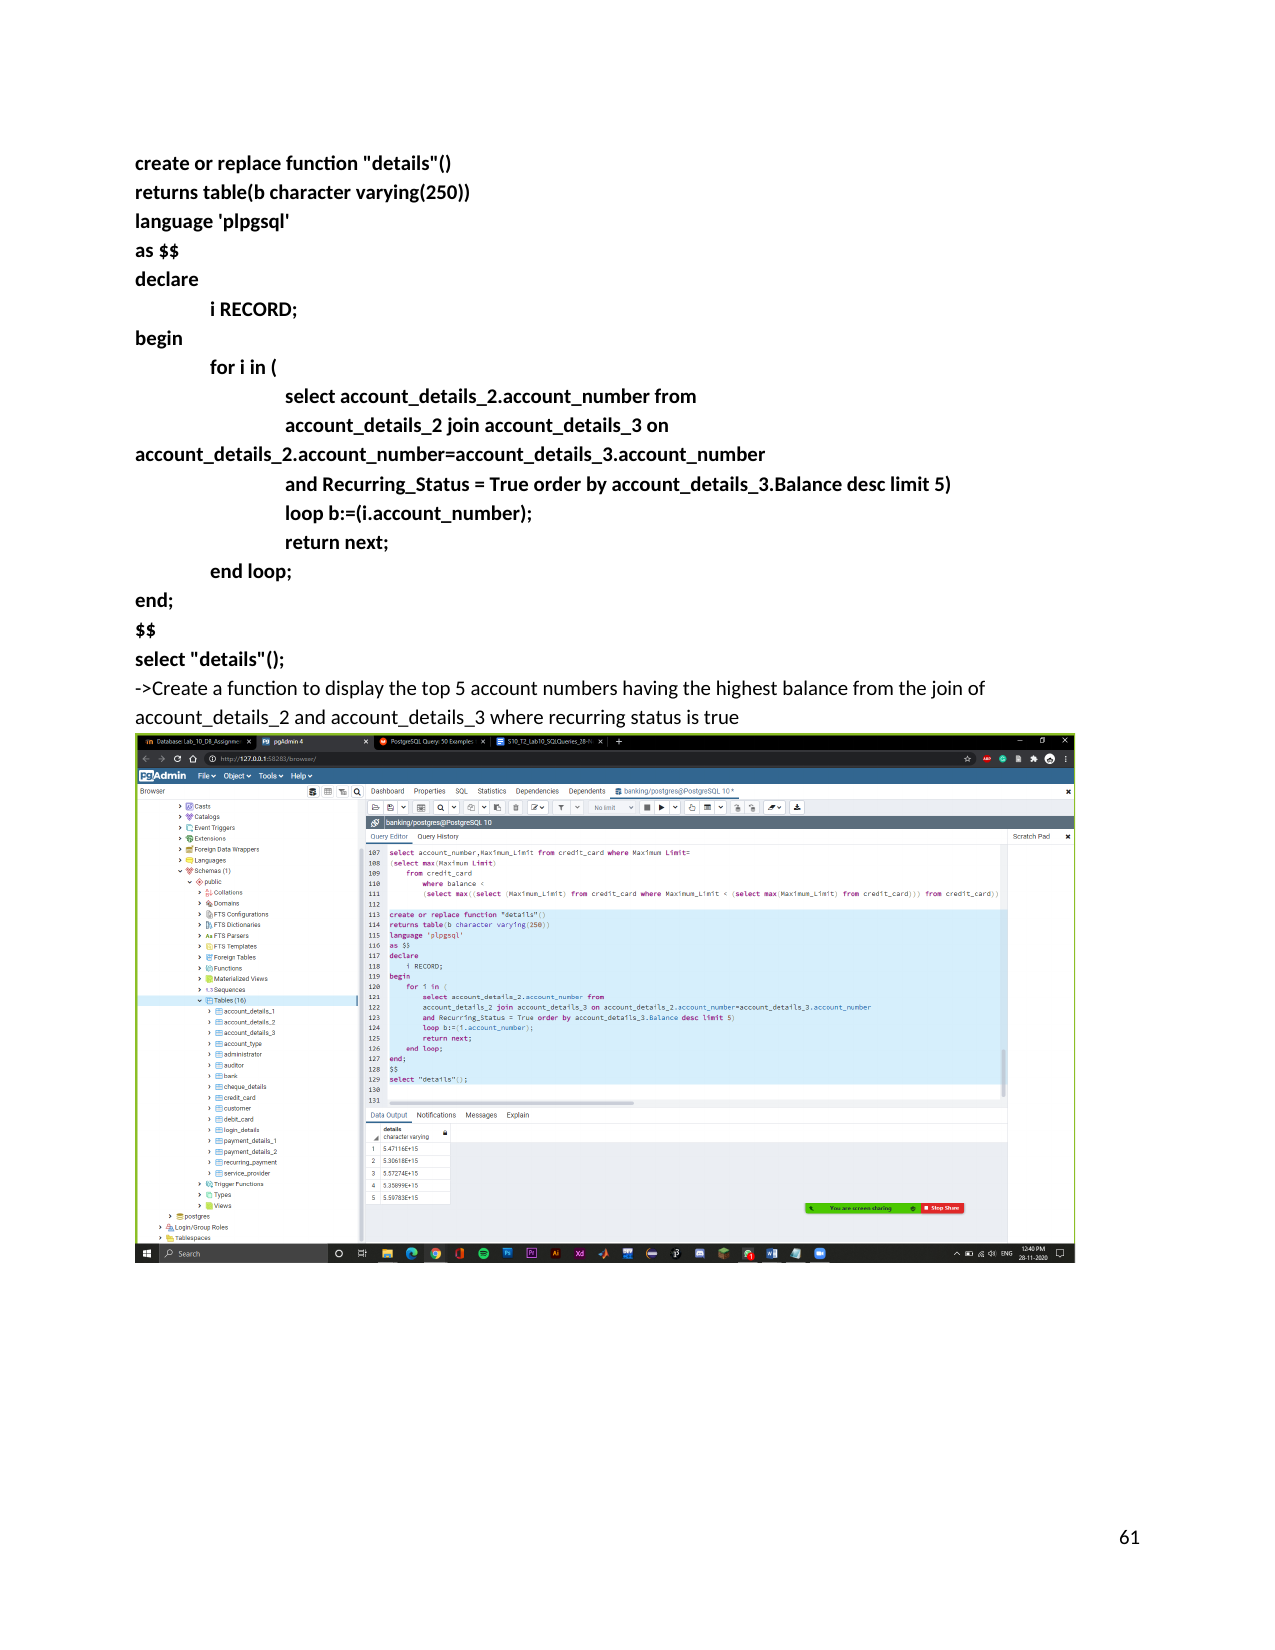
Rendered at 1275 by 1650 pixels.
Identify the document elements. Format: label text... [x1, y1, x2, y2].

text language 'plpgsql' [135, 208, 1140, 234]
text end; [135, 587, 1140, 613]
text ->Create a function to display the top 5 account numbers having the highest balance from the join of account_details_2 and account_details_3 where recurring status is true [135, 675, 1140, 729]
text for i in ( [135, 354, 1140, 379]
text declare [135, 267, 1140, 292]
text end loop; [135, 558, 1140, 584]
text select "details"(); [135, 646, 1140, 671]
text loop b:=(i.account_number); [135, 500, 1140, 525]
text i RECORD; [135, 296, 1140, 321]
text account_details_2 join account_details_3 on account_details_2.account_number=account_details_3.account_number [135, 412, 1140, 467]
text return next; [135, 529, 1140, 554]
text as $$ [135, 237, 1140, 263]
text returns table(b character varying(250)) [135, 179, 1140, 204]
text begin [135, 325, 1140, 350]
text and Recurring_Status = True order by account_details_3.Balance desc limit 5) [135, 471, 1140, 496]
text $$ [135, 617, 1140, 642]
text select account_details_2.account_number from [135, 383, 1140, 409]
text create or replace function "details"() [135, 150, 1140, 175]
picture [135, 733, 1076, 1263]
